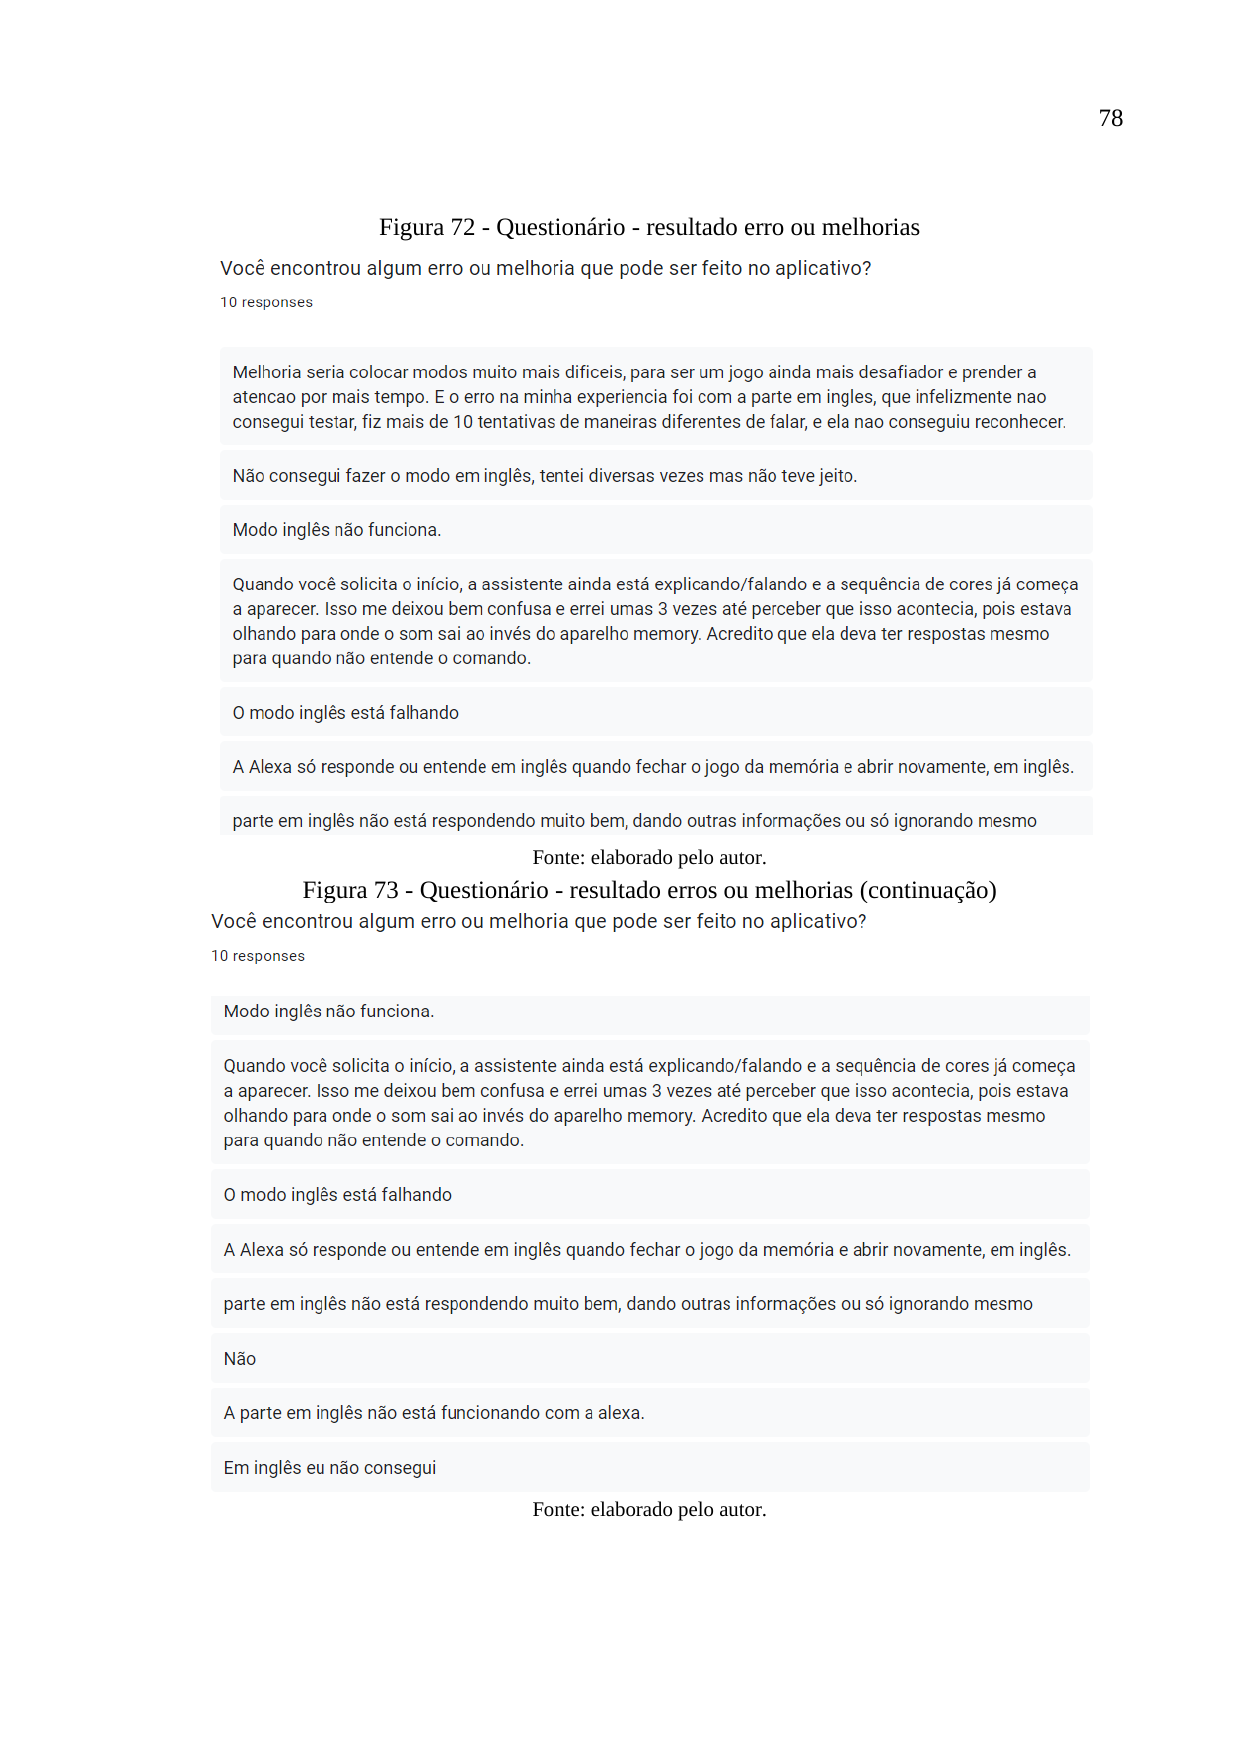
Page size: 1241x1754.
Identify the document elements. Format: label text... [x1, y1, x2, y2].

picture [202, 903, 1098, 1497]
text Figura - Questionário - resultado erro ou melhorias [177, 212, 1122, 241]
text Fonte: elaborado pelo autor. [177, 845, 1122, 869]
picture [204, 241, 1096, 845]
text Figura - Questionário - resultado erros ou melhorias (continuação) [177, 875, 1122, 904]
text Fonte: elaborado pelo autor. [177, 1497, 1122, 1521]
